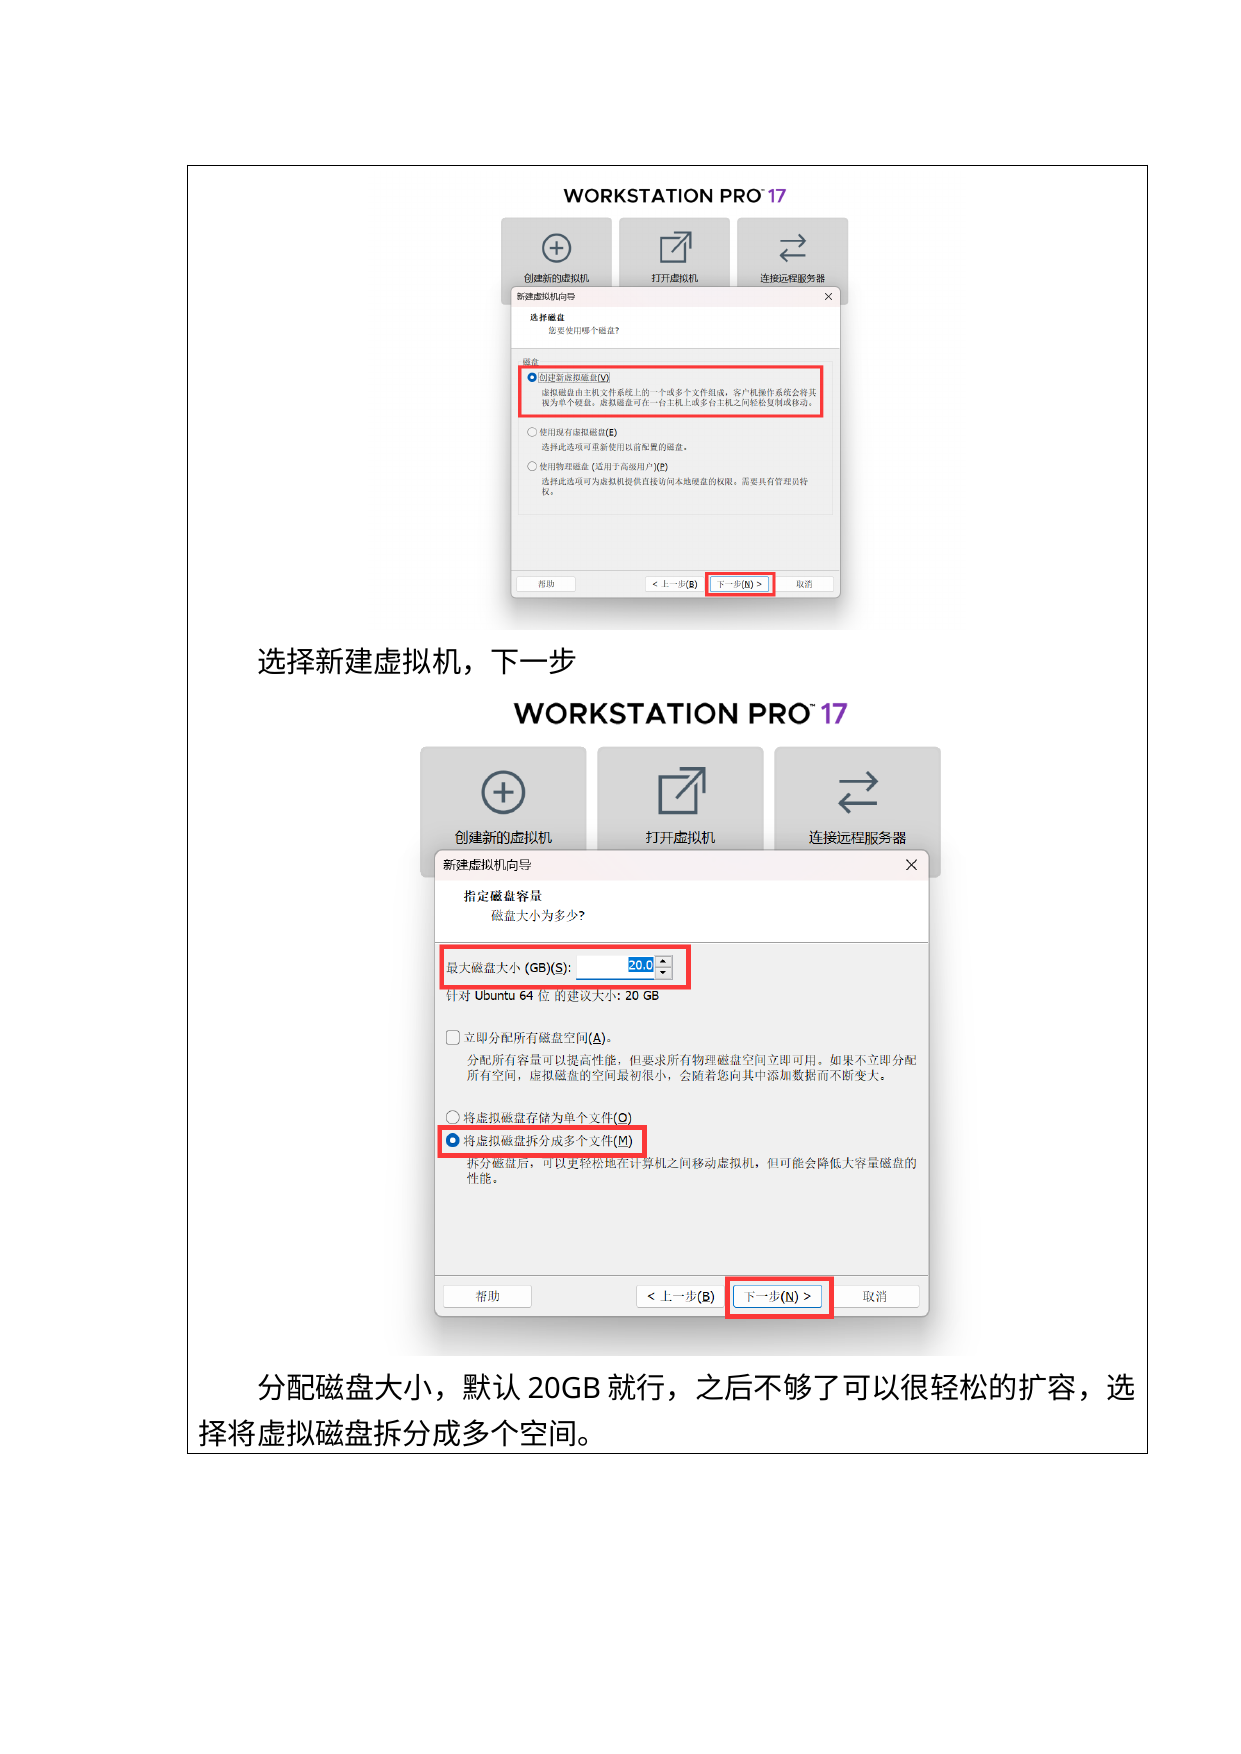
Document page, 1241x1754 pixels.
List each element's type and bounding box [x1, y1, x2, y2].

picture [368, 171, 967, 630]
table_header [188, 166, 1147, 1453]
picture [222, 687, 1113, 1356]
